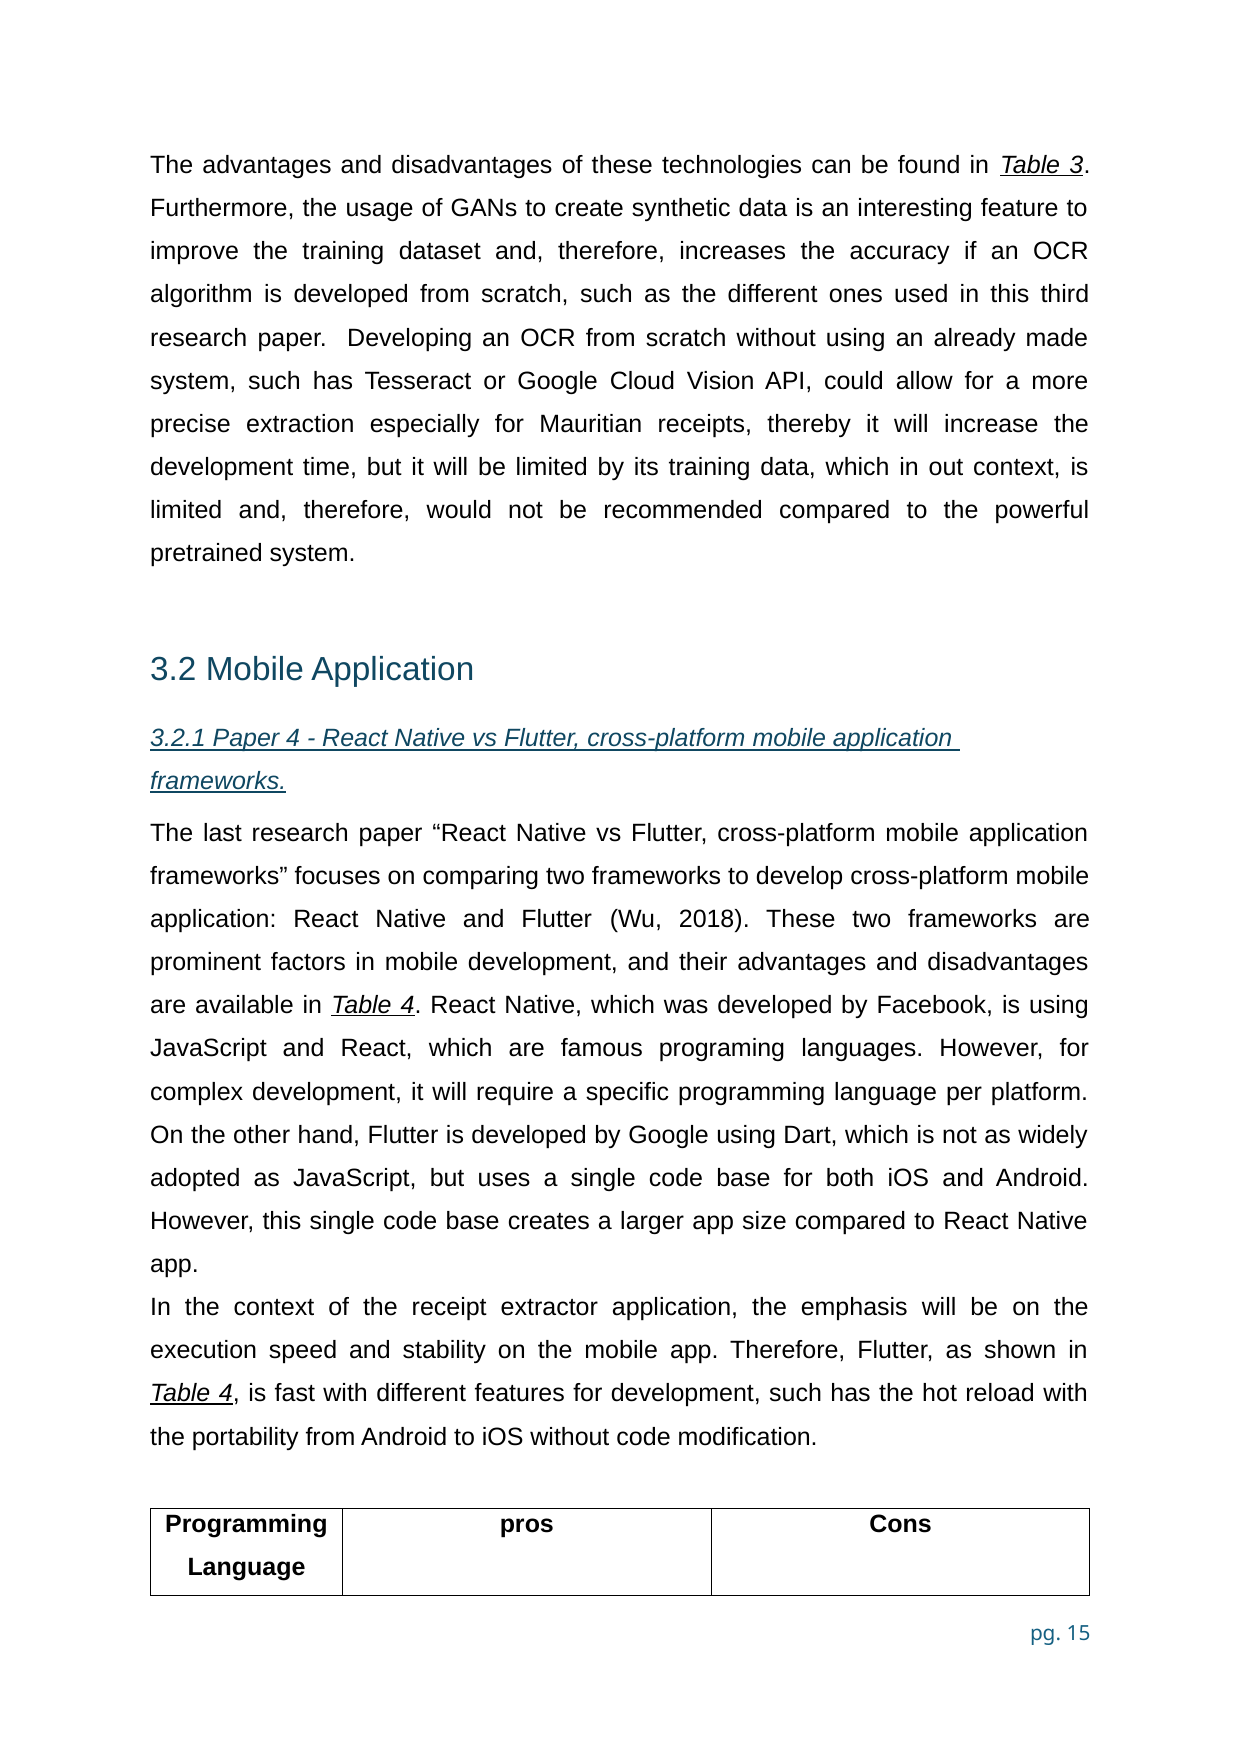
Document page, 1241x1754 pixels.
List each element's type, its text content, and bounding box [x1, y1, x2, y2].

subtitle 3.2.1 Paper 4 - React Native vs Flutter, cross-platform mobile application frameworks. [150, 723, 1090, 795]
text The advantages and disadvantages of these technologies can be found in Table 3. Furthermore, the usage of GANs to create synthetic data is an interesting feature to improve the training dataset and, therefore, increases the accuracy if an OCR algorithm is developed from scratch, such as the different ones used in this third research paper. Developing an OCR from scratch without using an already made system, such has Tesseract or Google Cloud Vision API, could allow for a more precise extraction especially for Mauritian receipts, thereby it will increase the development time, but it will be limited by its training data, which in out context, is limited and, therefore, would not be recommended compared to the powerful pretrained system. [150, 150, 1090, 567]
table_header pros [343, 1509, 711, 1595]
table_header Cons [712, 1509, 1089, 1595]
text The last research paper “React Native vs Flutter, cross-platform mobile application frameworks” focuses on comparing two frameworks to develop cross-platform mobile application: React Native and Flutter (Wu, 2018). These two frameworks are prominent factors in mobile development, and their advantages and disadvantages are available in Table 4. React Native, which was developed by Facebook, is using JavaScript and React, which are famous programing languages. However, for complex development, it will require a specific programming language per platform. On the other hand, Flutter is developed by Google using Dart, which is not as widely adopted as JavaScript, but uses a single code base for both iOS and Android. However, this single code base creates a larger app size compared to React Native app. [150, 818, 1090, 1278]
table_header Programming Language [151, 1509, 342, 1595]
text In the context of the receipt extractor application, the emphasis will be on the execution speed and stability on the mobile app. Therefore, Flutter, as shown in Table 4, is fast with different features for development, such has the hot reload with the portability from Android to iOS without code modification. [150, 1292, 1090, 1450]
subtitle 3.2 Mobile Application [150, 649, 1090, 687]
